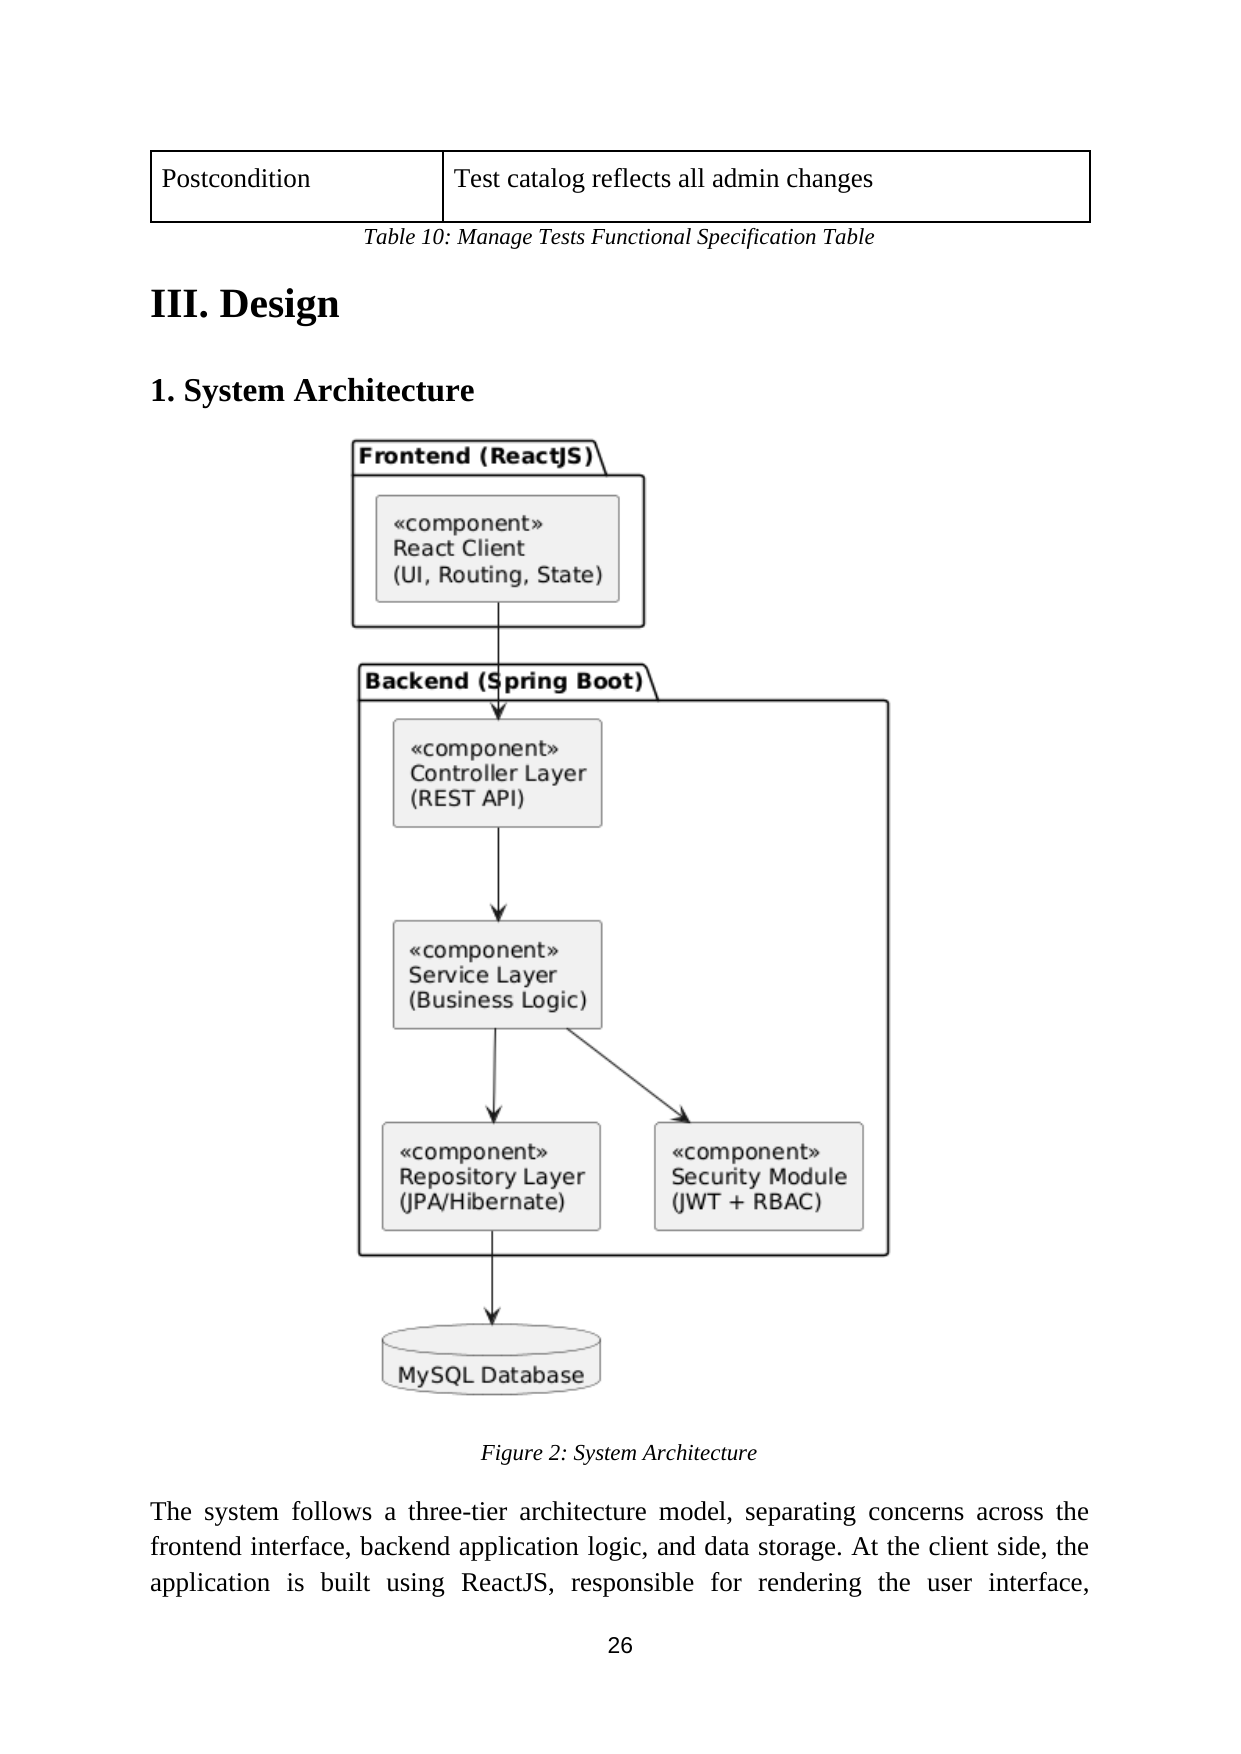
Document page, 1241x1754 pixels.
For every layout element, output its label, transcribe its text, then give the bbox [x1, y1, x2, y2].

subtitle III. Design [150, 278, 1090, 326]
table_cell Test catalog reflects all admin changes [444, 152, 1089, 221]
text Figure 2: System Architecture [150, 1439, 1090, 1466]
table_cell Postcondition [152, 152, 442, 221]
subtitle 1. System Architecture [150, 371, 1090, 409]
text Table 10: Manage Tests Functional Specification Table [150, 223, 1090, 249]
picture [343, 431, 897, 1419]
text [150, 1494, 1090, 1597]
